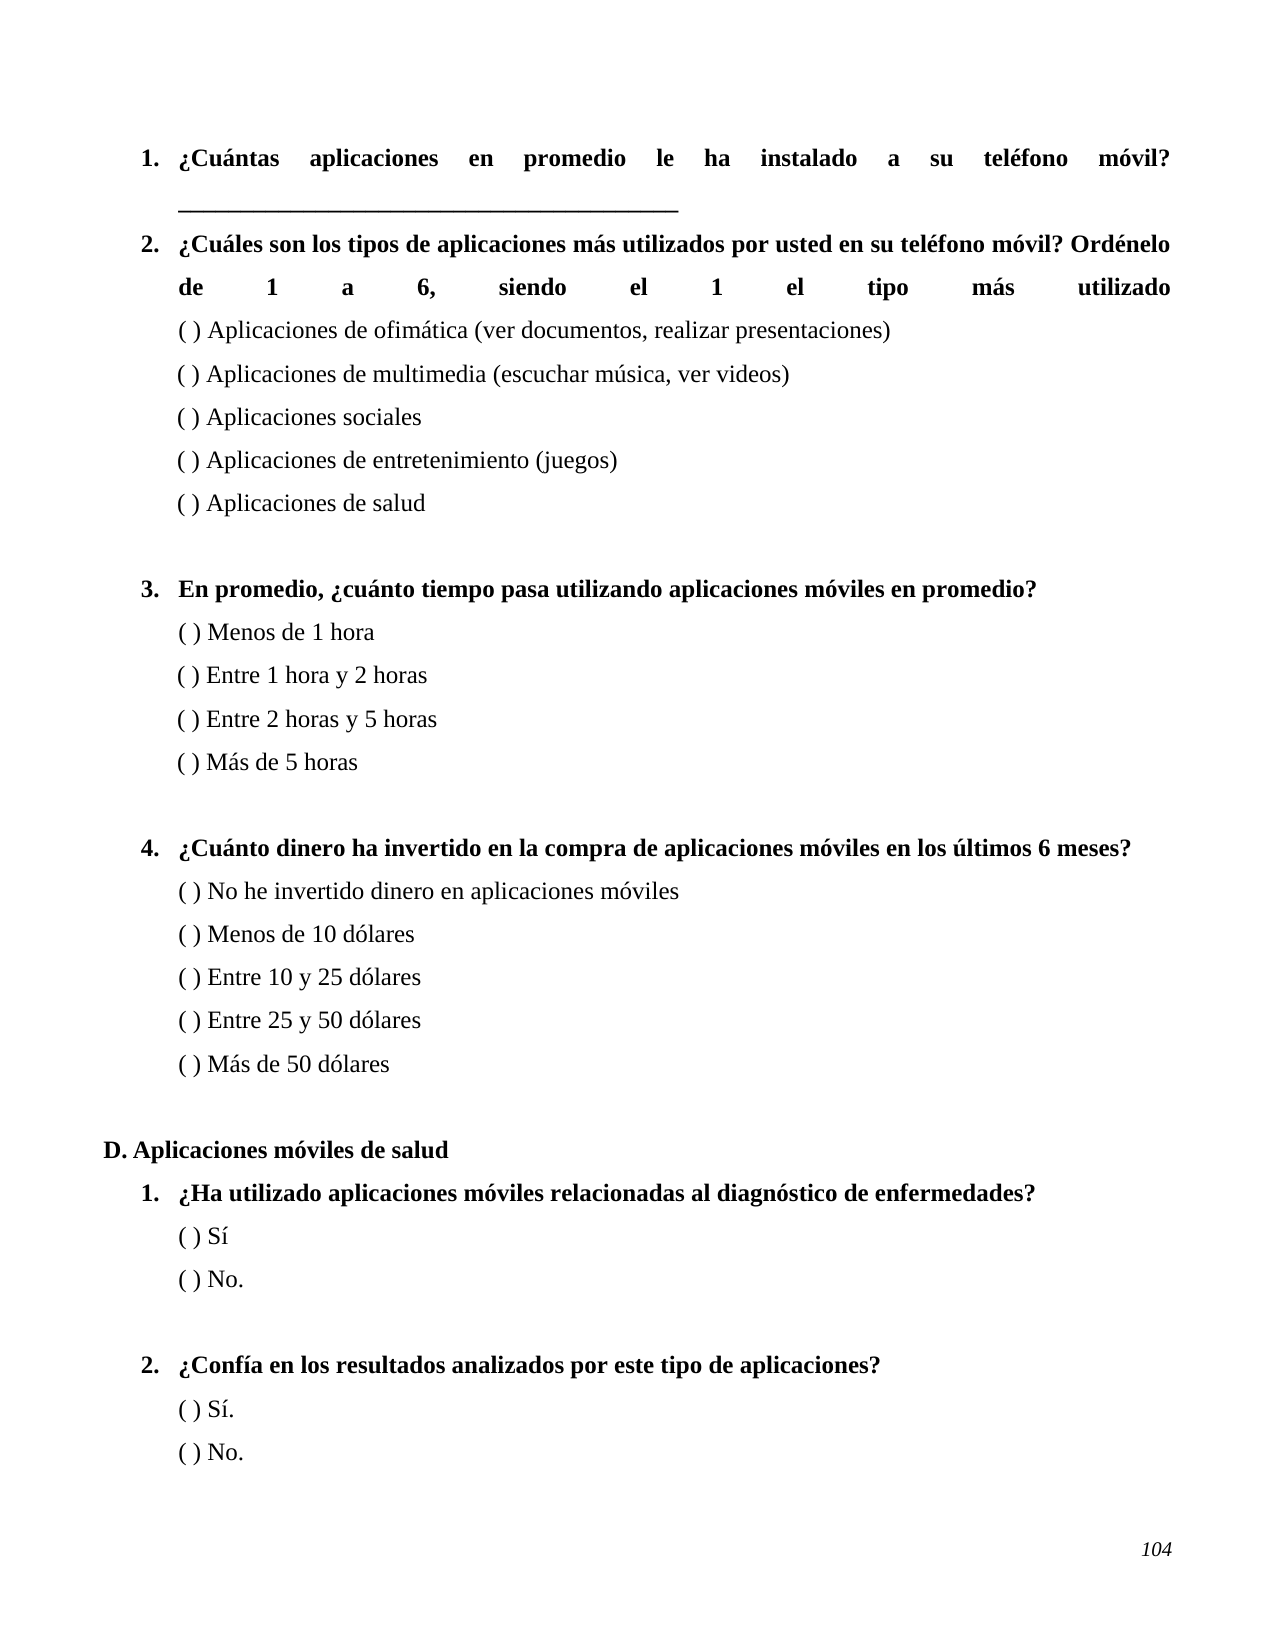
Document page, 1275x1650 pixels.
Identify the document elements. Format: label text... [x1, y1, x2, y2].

text ( ) Menos de 10 dólares [178, 919, 1172, 948]
text ( ) Aplicaciones sociales [103, 402, 1172, 431]
list ¿Cuántas aplicaciones en promedio le ha instalado a su teléfono móvil? ________________________________________ [141, 143, 1172, 215]
text ( ) Aplicaciones de multimedia (escuchar música, ver videos) [103, 359, 1172, 387]
text ( ) No he invertido dinero en aplicaciones móviles [178, 876, 1172, 905]
text ( ) Entre 1 hora y 2 horas [103, 661, 1172, 689]
list ¿Cuánto dinero ha invertido en la compra de aplicaciones móviles en los últimos 6 meses? [141, 833, 1172, 862]
text ( ) No. [178, 1264, 1172, 1293]
list ¿Cuáles son los tipos de aplicaciones más utilizados por usted en su teléfono móvil? Ordénelo de 1 a 6, siendo el 1 el tipo más utilizado ( ) Aplicaciones de ofimática (ver documentos, realizar presentaciones) [141, 229, 1172, 344]
text ( ) Entre 25 y 50 dólares [178, 1006, 1172, 1034]
list ¿Confía en los resultados analizados por este tipo de aplicaciones? [141, 1351, 1172, 1379]
text ( ) Entre 2 horas y 5 horas [103, 704, 1172, 732]
text ( ) Más de 50 dólares [178, 1049, 1172, 1077]
text ( ) No. [178, 1437, 1172, 1466]
list ¿Ha utilizado aplicaciones móviles relacionadas al diagnóstico de enfermedades? [141, 1178, 1172, 1207]
text ( ) Aplicaciones de salud [103, 488, 1172, 517]
list En promedio, ¿cuánto tiempo pasa utilizando aplicaciones móviles en promedio? [141, 574, 1172, 603]
text ( ) Aplicaciones de entretenimiento (juegos) [103, 445, 1172, 474]
text ( ) Más de 5 horas [103, 747, 1172, 776]
text ( ) Sí. [178, 1394, 1172, 1422]
text ( ) Sí [178, 1221, 1172, 1250]
text ( ) Entre 10 y 25 dólares [178, 962, 1172, 991]
text ( ) Menos de 1 hora [178, 617, 1172, 646]
list Aplicaciones móviles de salud [103, 1135, 1172, 1164]
